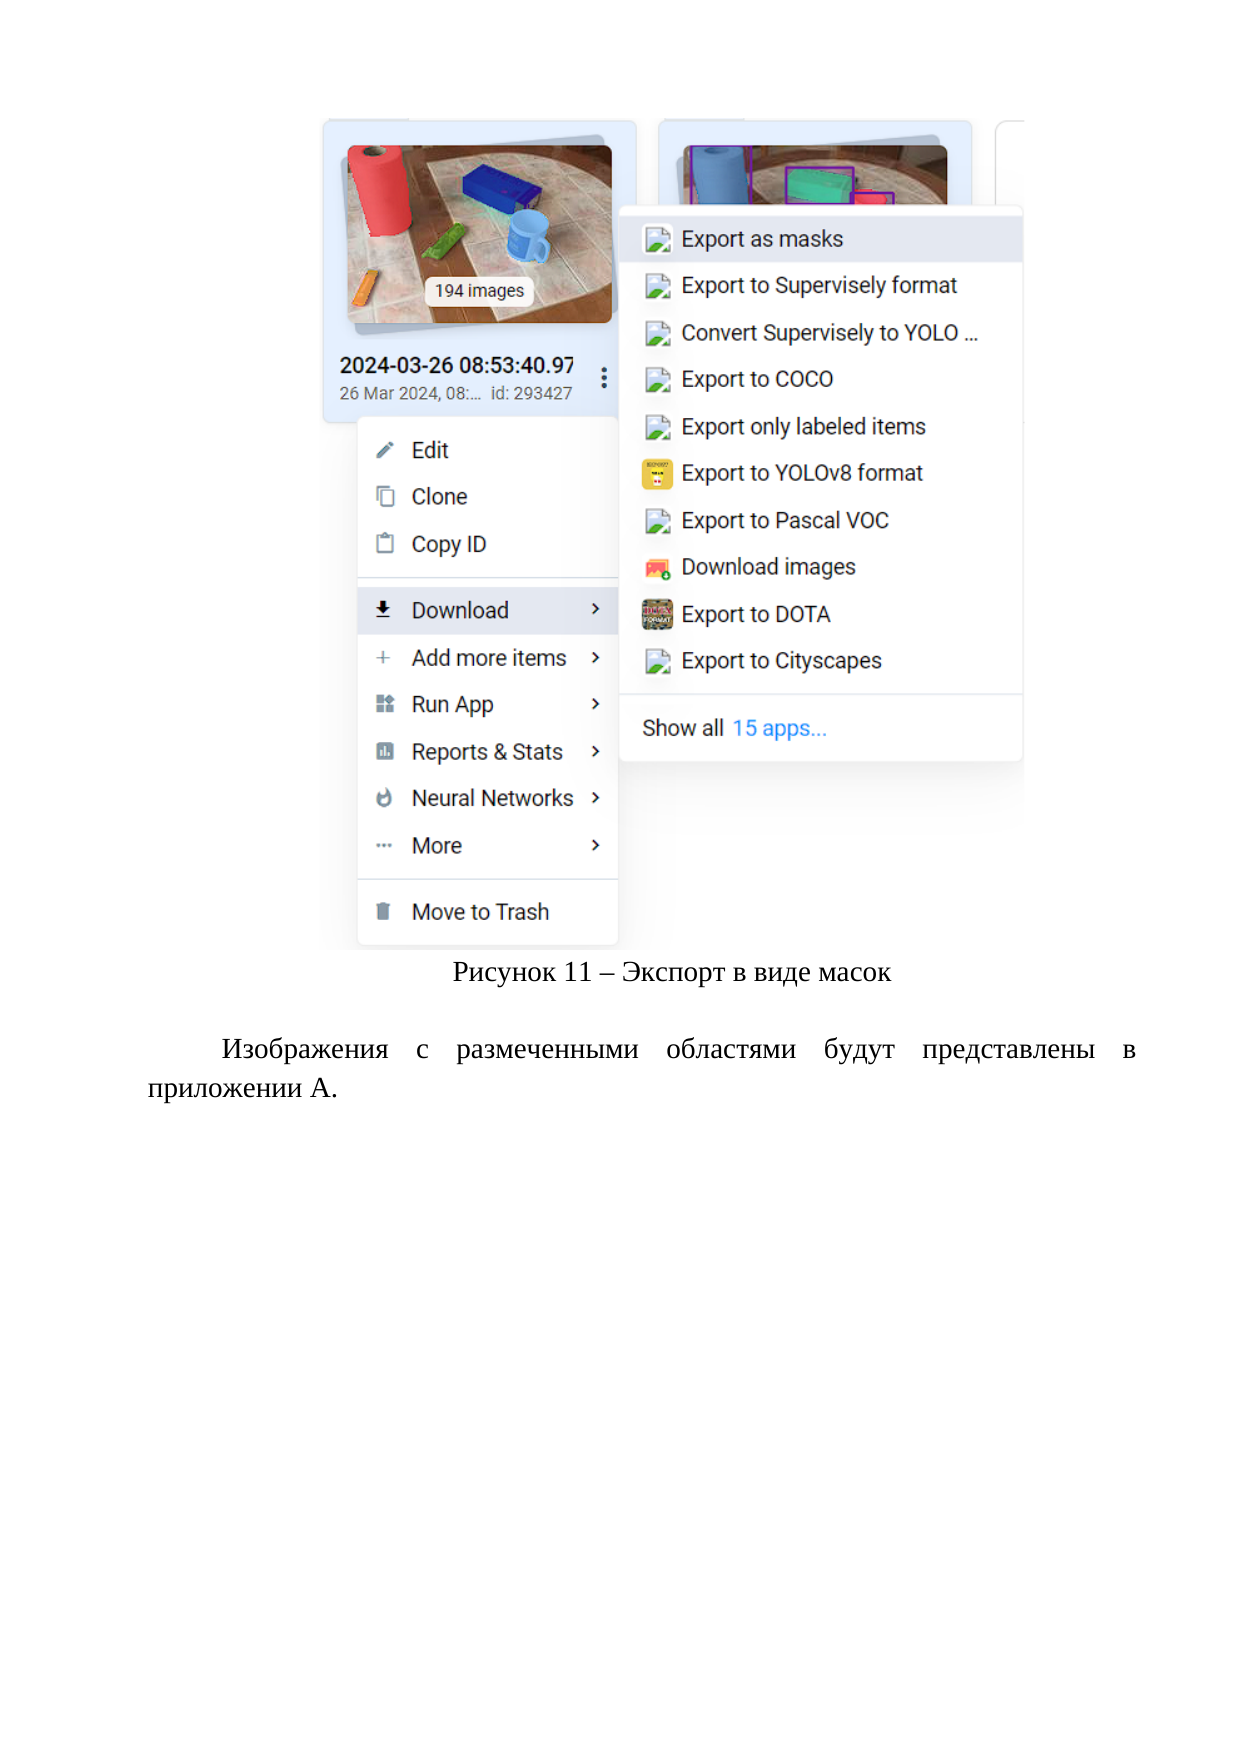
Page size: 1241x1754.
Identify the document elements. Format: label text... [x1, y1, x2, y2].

text Рисунок 11 – Экспорт в виде масок [148, 954, 1137, 988]
picture [319, 118, 1025, 950]
text Изображения с размеченными областями будут представлены в приложении А. [148, 1032, 1137, 1104]
